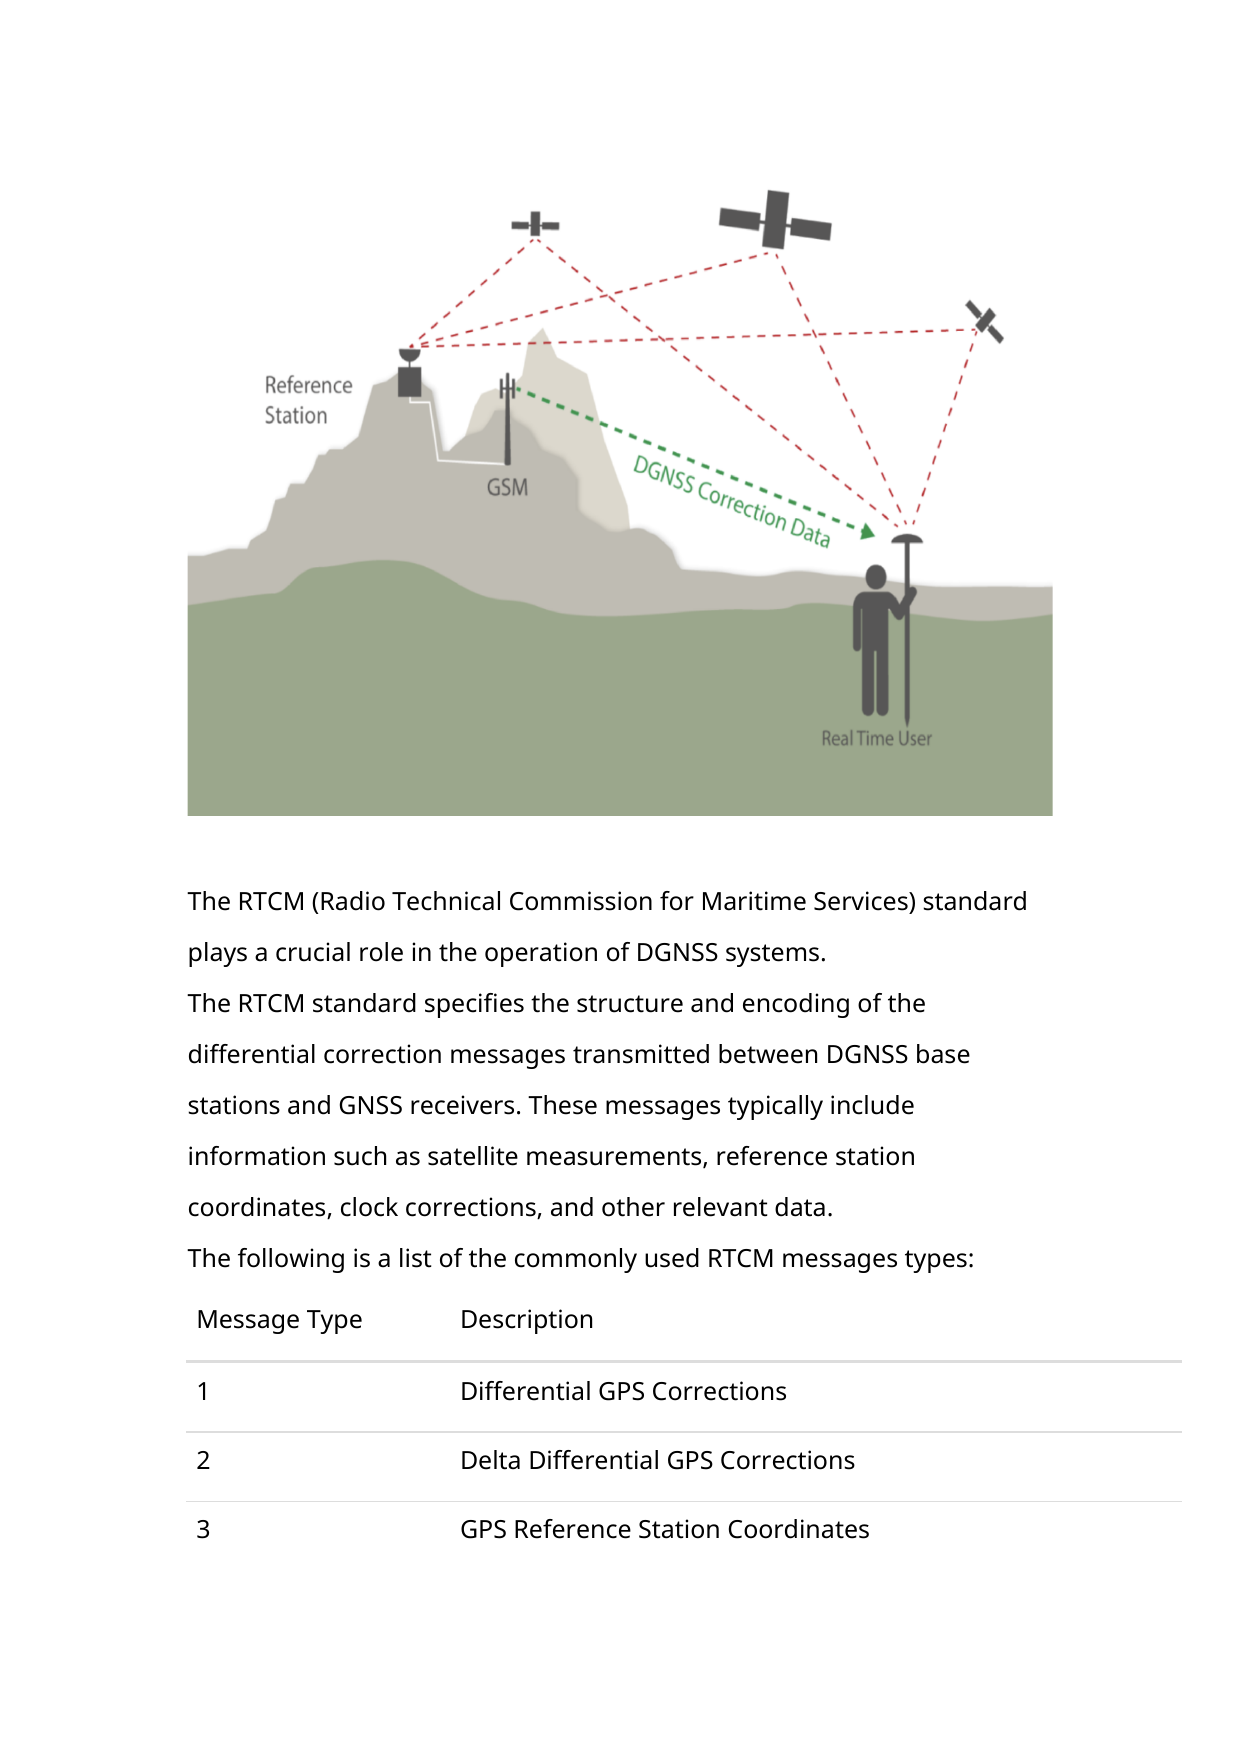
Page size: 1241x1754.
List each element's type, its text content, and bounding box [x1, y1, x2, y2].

table_cell Delta Differential GPS Corrections [450, 1433, 1182, 1501]
table_header Description [450, 1292, 1182, 1360]
picture [187, 150, 1053, 816]
text The RTCM (Radio Technical Commission for Maritime Services) standard plays a crucial role in the operation of DGNSS systems. [187, 883, 1053, 968]
table_cell 2 [186, 1433, 450, 1501]
table_cell GPS Reference Station Coordinates [450, 1502, 1182, 1570]
table_cell Differential GPS Corrections [450, 1363, 1182, 1431]
text The RTCM standard specifies the structure and encoding of the differential correction messages transmitted between DGNSS base stations and GNSS receivers. These messages typically include information such as satellite measurements, reference station coordinates, clock corrections, and other relevant data. [187, 985, 1053, 1224]
table_cell 3 [186, 1502, 450, 1570]
table_cell 1 [186, 1363, 450, 1431]
table_header Message Type [186, 1292, 450, 1360]
text The following is a list of the commonly used RTCM messages types: [187, 1241, 1053, 1275]
